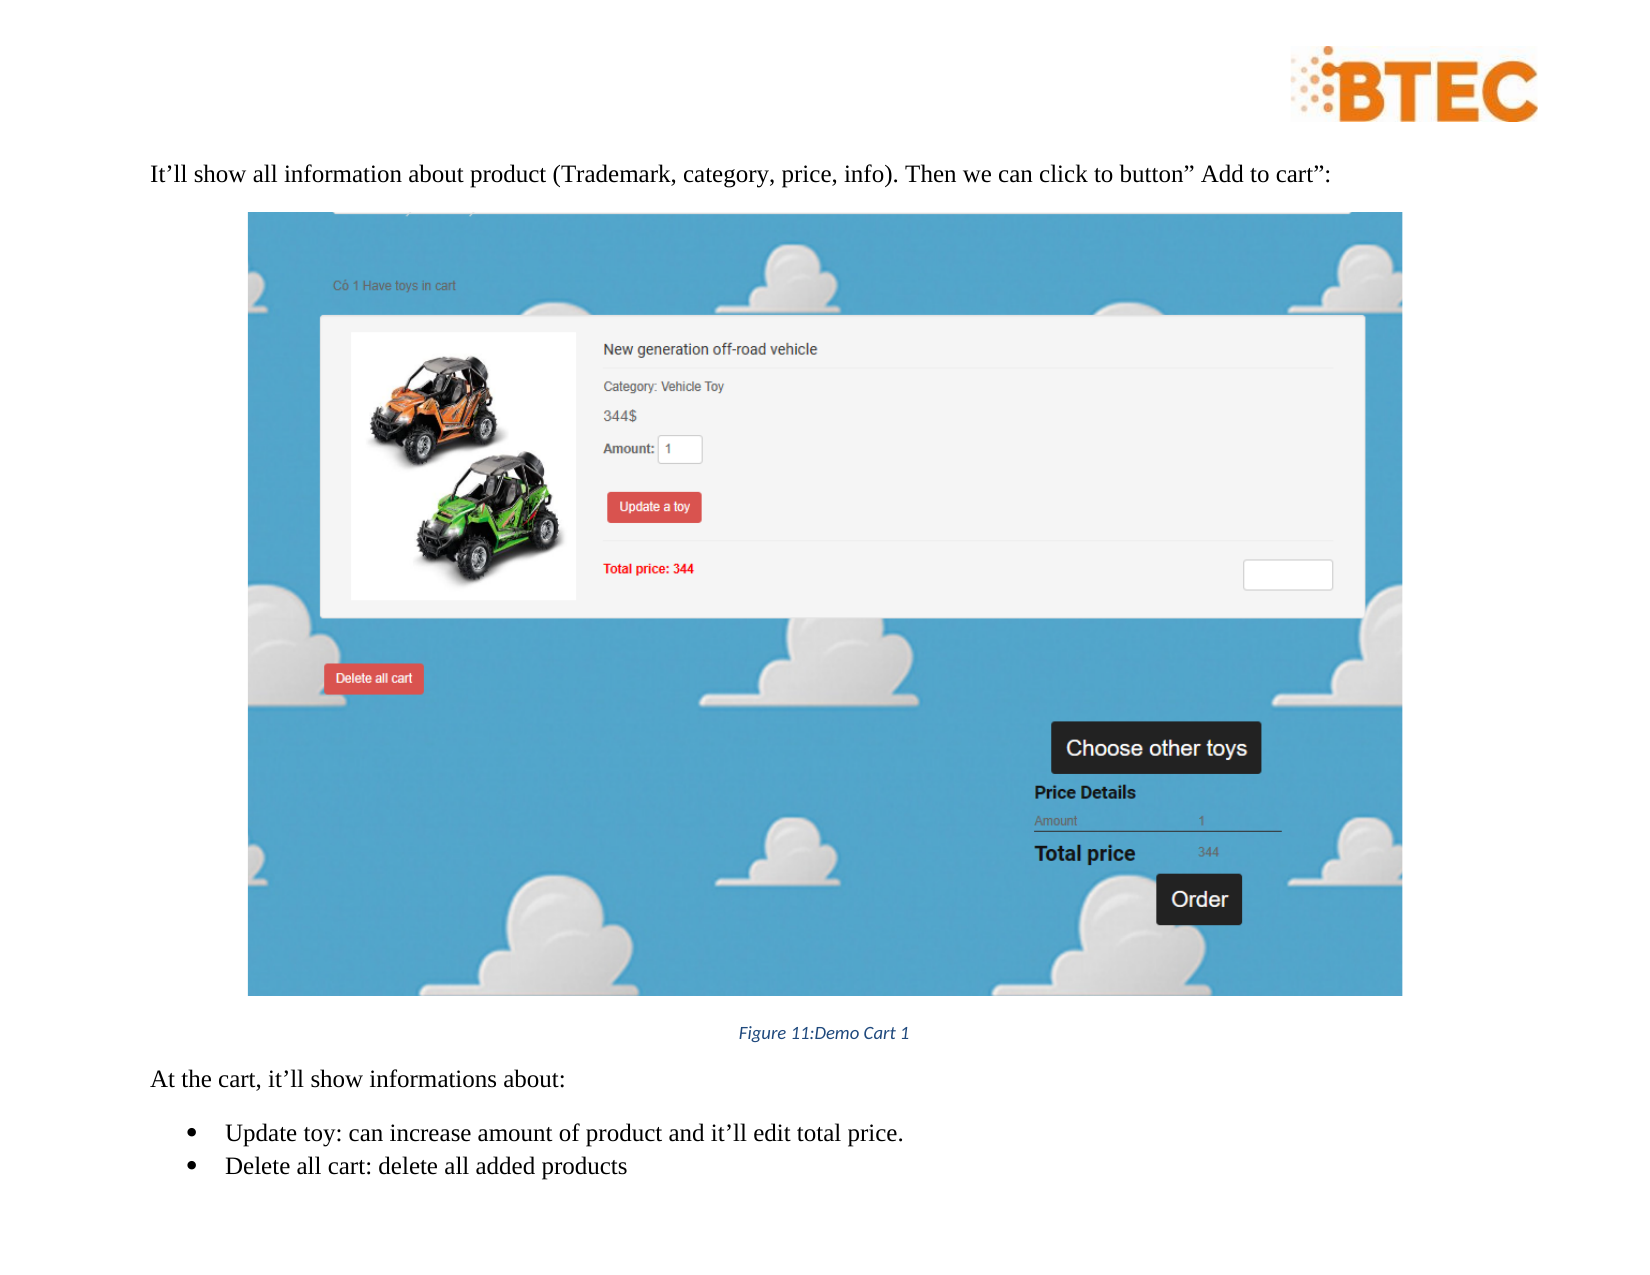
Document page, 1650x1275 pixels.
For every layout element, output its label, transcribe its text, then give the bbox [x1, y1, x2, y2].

picture [247, 212, 1403, 996]
text Figure 11:Demo Cart 1 [150, 1021, 1500, 1044]
picture [1290, 46, 1538, 122]
text At the cart, it’ll show informations about: [150, 1064, 1500, 1093]
list Delete all cart: delete all added products [187, 1151, 1500, 1180]
list Update toy: can increase amount of product and it’ll edit total price. [187, 1118, 1500, 1147]
text It’ll show all information about product (Trademark, category, price, info). Then we can click to button” Add to cart”: [150, 159, 1500, 188]
